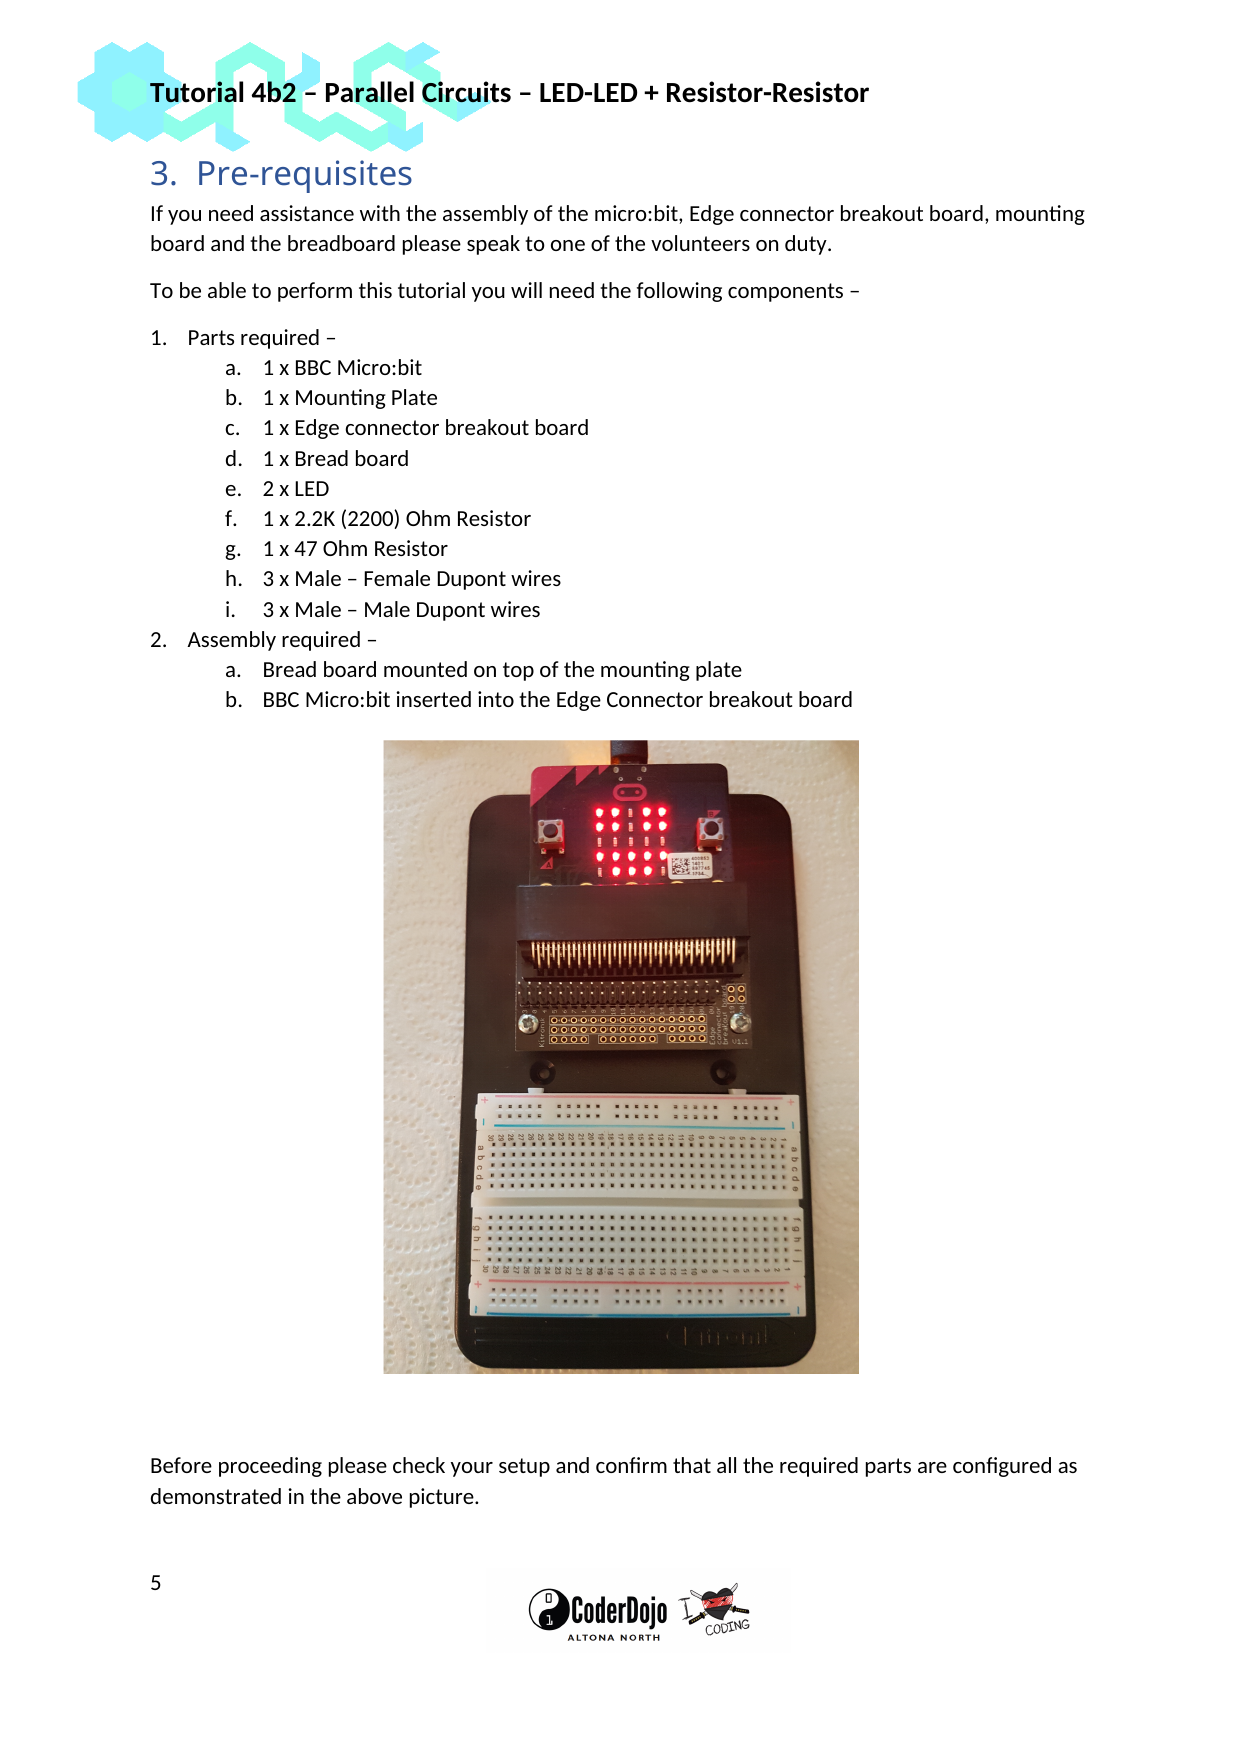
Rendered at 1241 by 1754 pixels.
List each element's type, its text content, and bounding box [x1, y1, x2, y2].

text Before proceeding please check your setup and confirm that all the required parts are configured as demonstrated in the above picture. [150, 1452, 1090, 1510]
text If you need assistance with the assembly of the micro:bit, Edge connector breakout board, mounting board and the breadboard please speak to one of the volunteers on duty. [150, 199, 1090, 257]
list Bread board mounted on top of the mounting plate [225, 655, 1090, 683]
list 1 x Bread board [225, 444, 1090, 472]
list 1 x Edge connector breakout board [225, 413, 1090, 442]
list 1 x 47 Ohm Resistor [225, 534, 1090, 562]
list 1 x BBC Micro:bit [225, 353, 1090, 381]
picture [77, 42, 492, 152]
list Assembly required – [150, 625, 1090, 653]
list 1 x 2.2K (2200) Ohm Resistor [225, 504, 1090, 532]
list 3 x Male – Male Dupont wires [225, 595, 1090, 623]
subtitle Pre-requisites [150, 150, 1090, 195]
picture [384, 741, 859, 1373]
picture [486, 1568, 792, 1653]
list Parts required – [150, 323, 1090, 351]
text To be able to perform this tutorial you will need the following components – [150, 276, 1090, 304]
list BBC Micro:bit inserted into the Edge Connector breakout board [225, 685, 1090, 713]
list 2 x LED [225, 474, 1090, 502]
list 3 x Male – Female Dupont wires [225, 564, 1090, 593]
list 1 x Mounting Plate [225, 383, 1090, 411]
